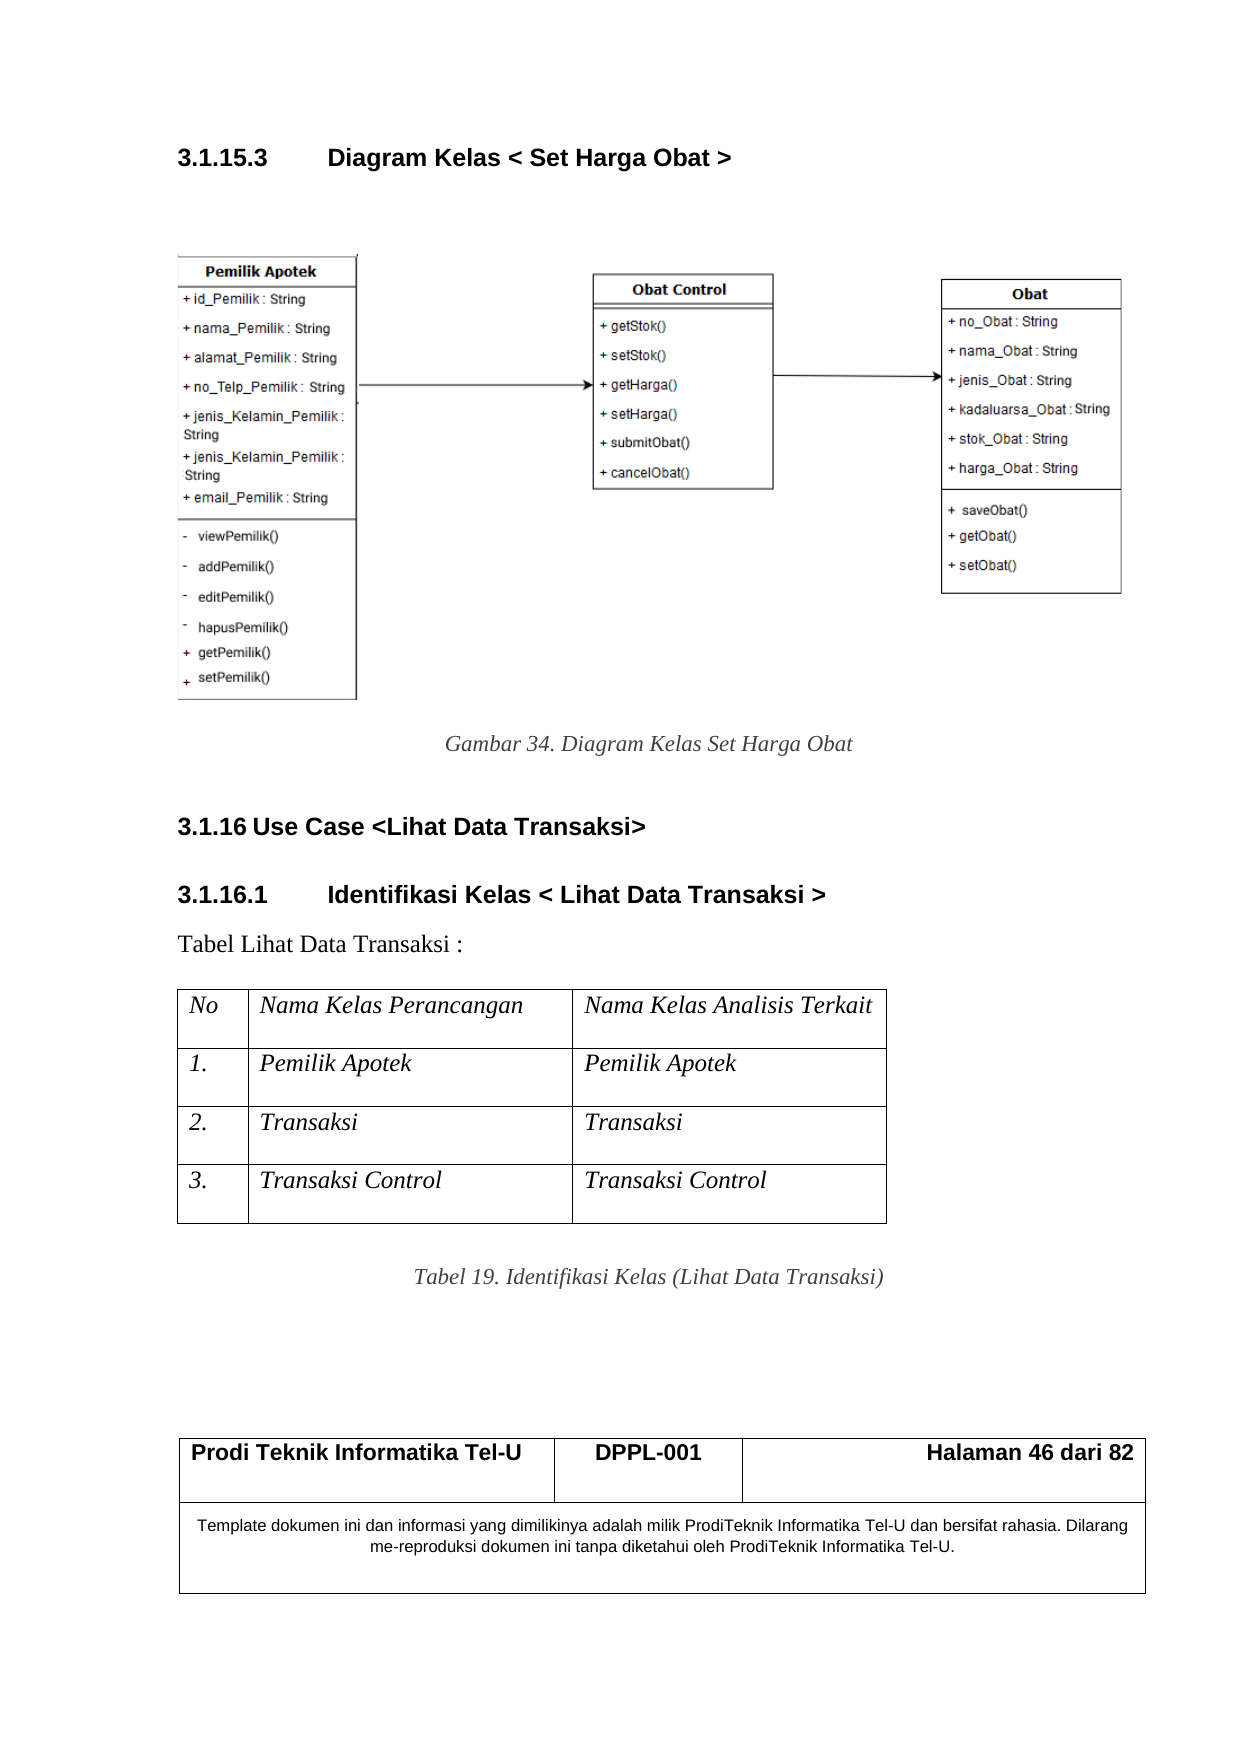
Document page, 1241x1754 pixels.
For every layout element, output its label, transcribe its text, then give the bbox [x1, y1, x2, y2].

table_header Nama Kelas Analisis Terkait [573, 990, 886, 1047]
table_cell Transaksi [249, 1107, 572, 1164]
picture [177, 254, 1122, 700]
table_cell Pemilik Apotek [573, 1049, 886, 1106]
text Tabel 19. Identifikasi Kelas (Lihat Data Transaksi) [177, 1224, 1122, 1290]
subtitle Diagram Kelas < Set Harga Obat > [177, 143, 1122, 203]
table_cell 3. [178, 1165, 248, 1223]
table_cell Transaksi Control [249, 1165, 572, 1223]
table_header Nama Kelas Perancangan [249, 990, 572, 1047]
text Gambar 34. Diagram Kelas Set Harga Obat [177, 700, 1122, 785]
table_cell Pemilik Apotek [249, 1049, 572, 1106]
table_header No [178, 990, 248, 1047]
table_cell Transaksi [573, 1107, 886, 1164]
table_cell 1. [178, 1049, 248, 1106]
table_cell Transaksi Control [573, 1165, 886, 1223]
text Tabel Lihat Data Transaksi : [177, 929, 1122, 958]
table_cell 2. [178, 1107, 248, 1164]
subtitle Identifikasi Kelas < Lihat Data Transaksi > [177, 880, 1122, 909]
subtitle Use Case <Lihat Data Transaksi> [177, 812, 1122, 841]
